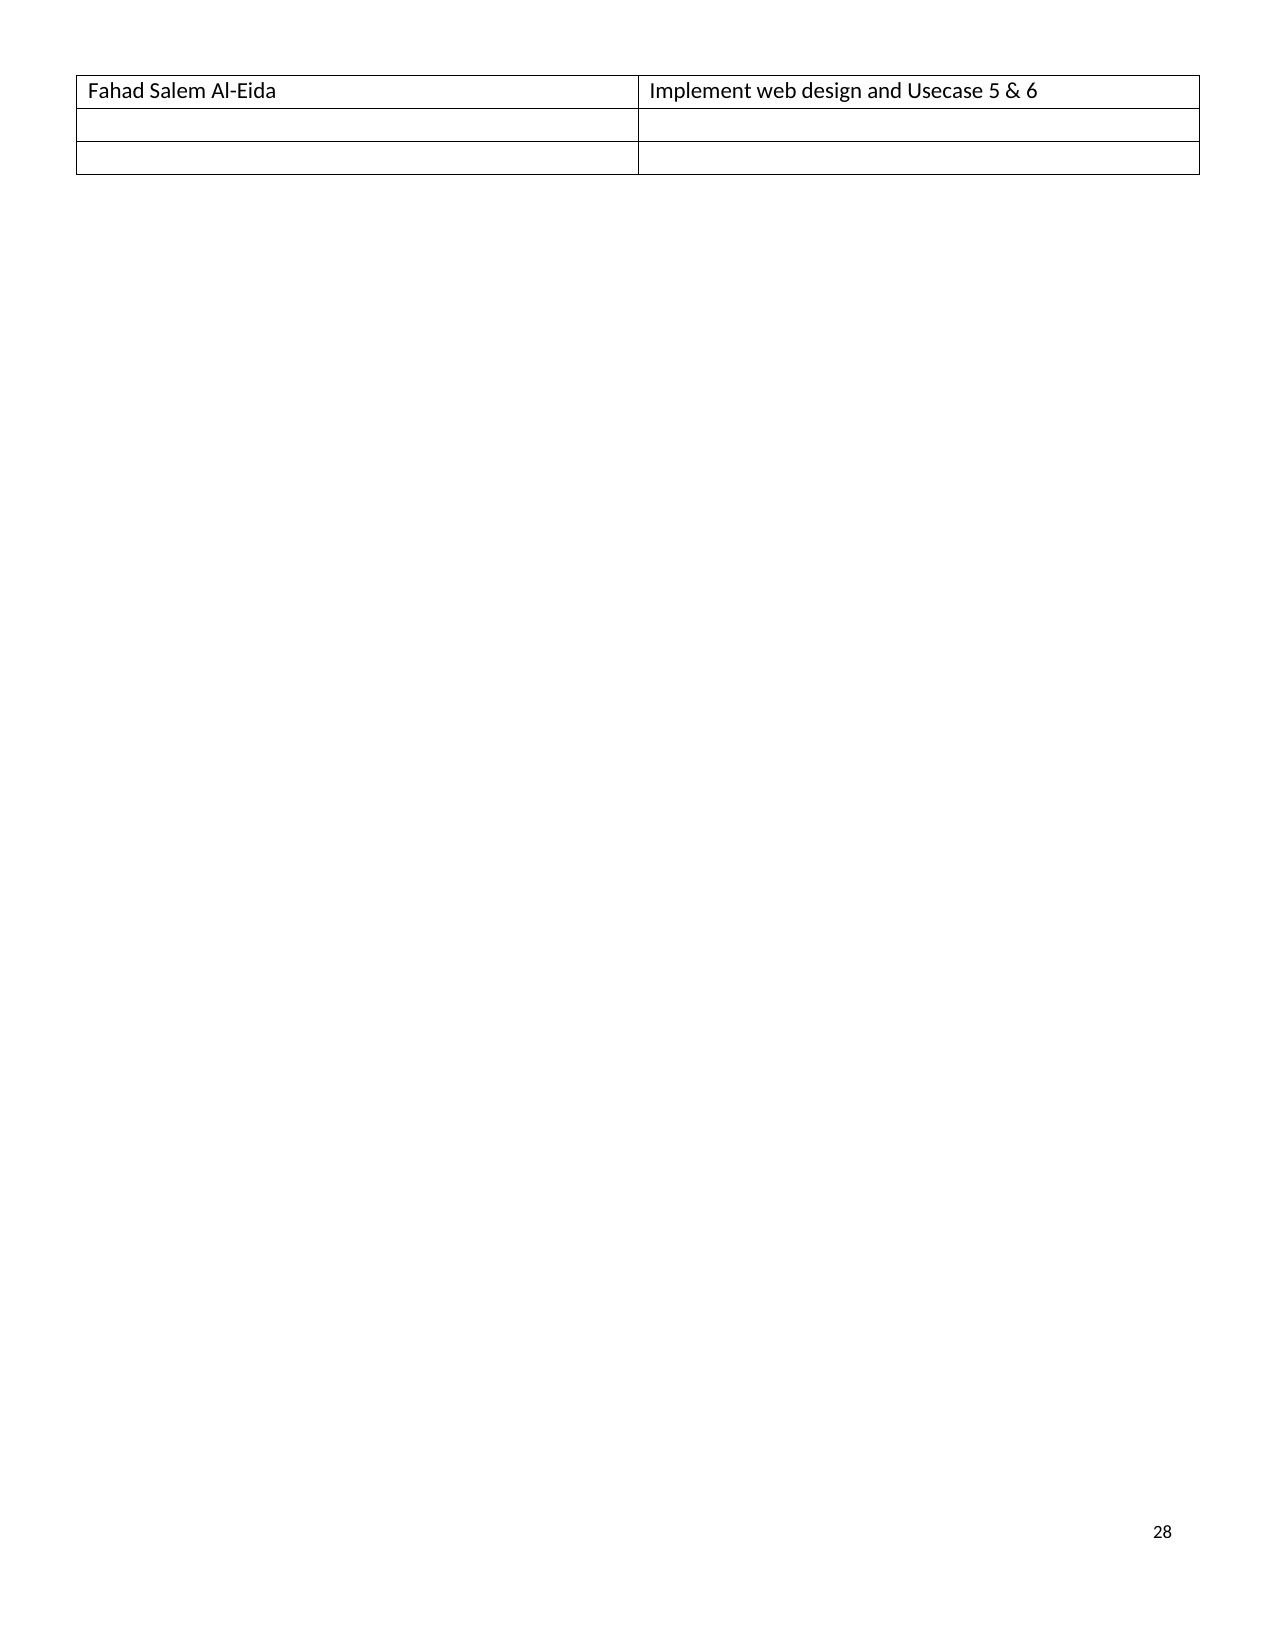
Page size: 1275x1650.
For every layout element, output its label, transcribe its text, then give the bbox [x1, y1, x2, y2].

table_cell [77, 109, 638, 141]
table_cell Implement web design and Usecase 5 & 6 [639, 76, 1199, 108]
table_cell [639, 109, 1199, 141]
table_cell [639, 142, 1199, 174]
table_cell Fahad Salem Al-Eida [77, 76, 638, 108]
table_cell [77, 142, 638, 174]
